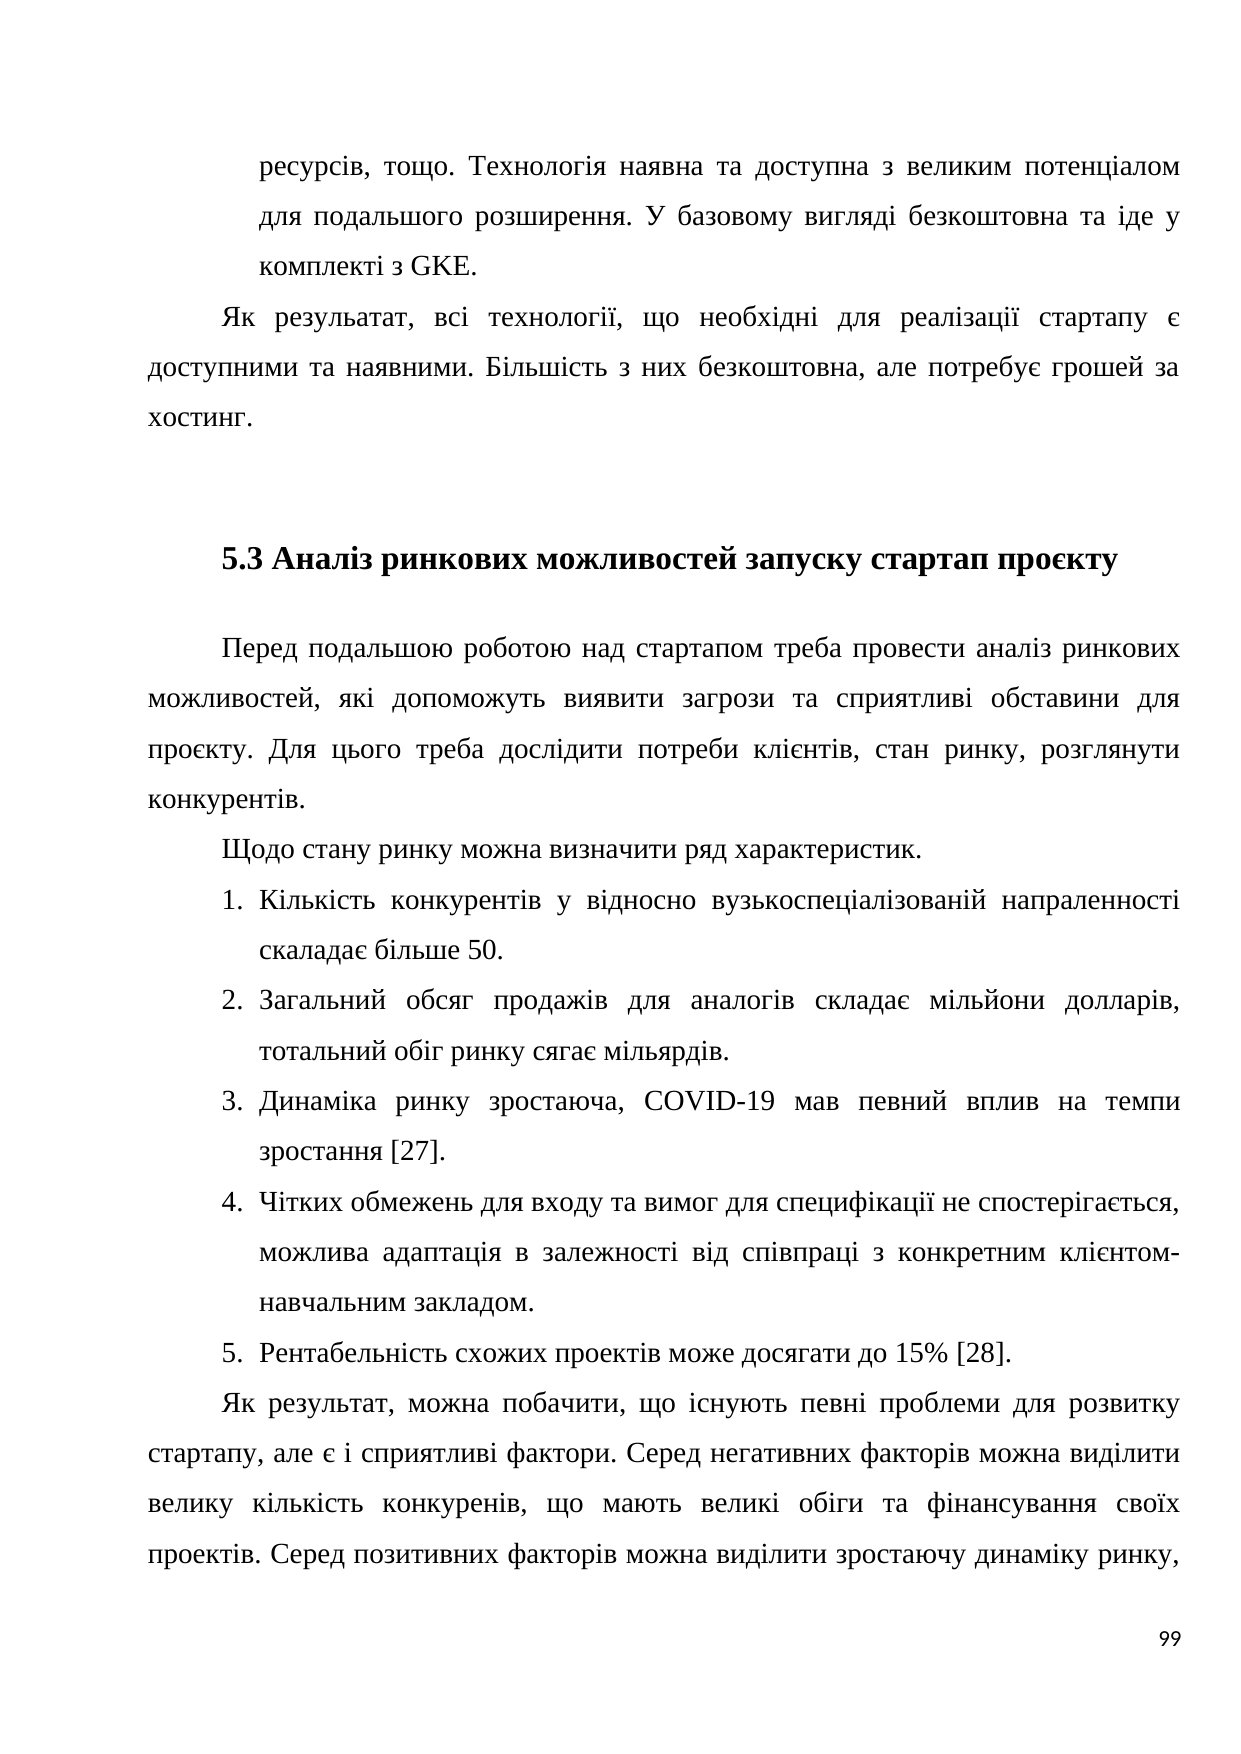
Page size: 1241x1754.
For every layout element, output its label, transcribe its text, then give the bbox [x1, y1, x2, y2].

list Рентабельність схожих проектів може досягати до 15% [28]. [221, 1335, 1181, 1368]
text Щодо стану ринку можна визначити ряд характеристик. [148, 832, 1181, 865]
list Загальний обсяг продажів для аналогів складає мільйони долларів, тотальний обіг ринку сягає мільярдів. [221, 982, 1181, 1066]
list Чітких обмежень для входу та вимог для специфікації не спостерігається, можлива адаптація в залежності від співпраці з конкретним клієнтом-навчальним закладом. [221, 1184, 1181, 1318]
text Як резульатат, всі технології, що необхідні для реалізації стартапу є доступними та наявними. Більшість з них безкоштовна, але потребує грошей за хостинг. [148, 299, 1181, 433]
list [221, 148, 1181, 282]
subtitle 5.3 Аналіз ринкових можливостей запуску стартап проєкту [148, 539, 1181, 577]
list Динаміка ринку зростаюча, COVID-19 мав певний вплив на темпи зростання [27]. [221, 1083, 1181, 1167]
text Перед подальшою роботою над стартапом треба провести аналіз ринкових можливостей, які допоможуть виявити загрози та сприятливі обставини для проєкту. Для цього треба дослідити потреби клієнтів, стан ринку, розглянути конкурентів. [148, 630, 1181, 815]
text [148, 1385, 1181, 1569]
list Кількість конкурентів у відносно вузькоспеціалізованій напраленності скаладає більше 50. [221, 882, 1181, 966]
